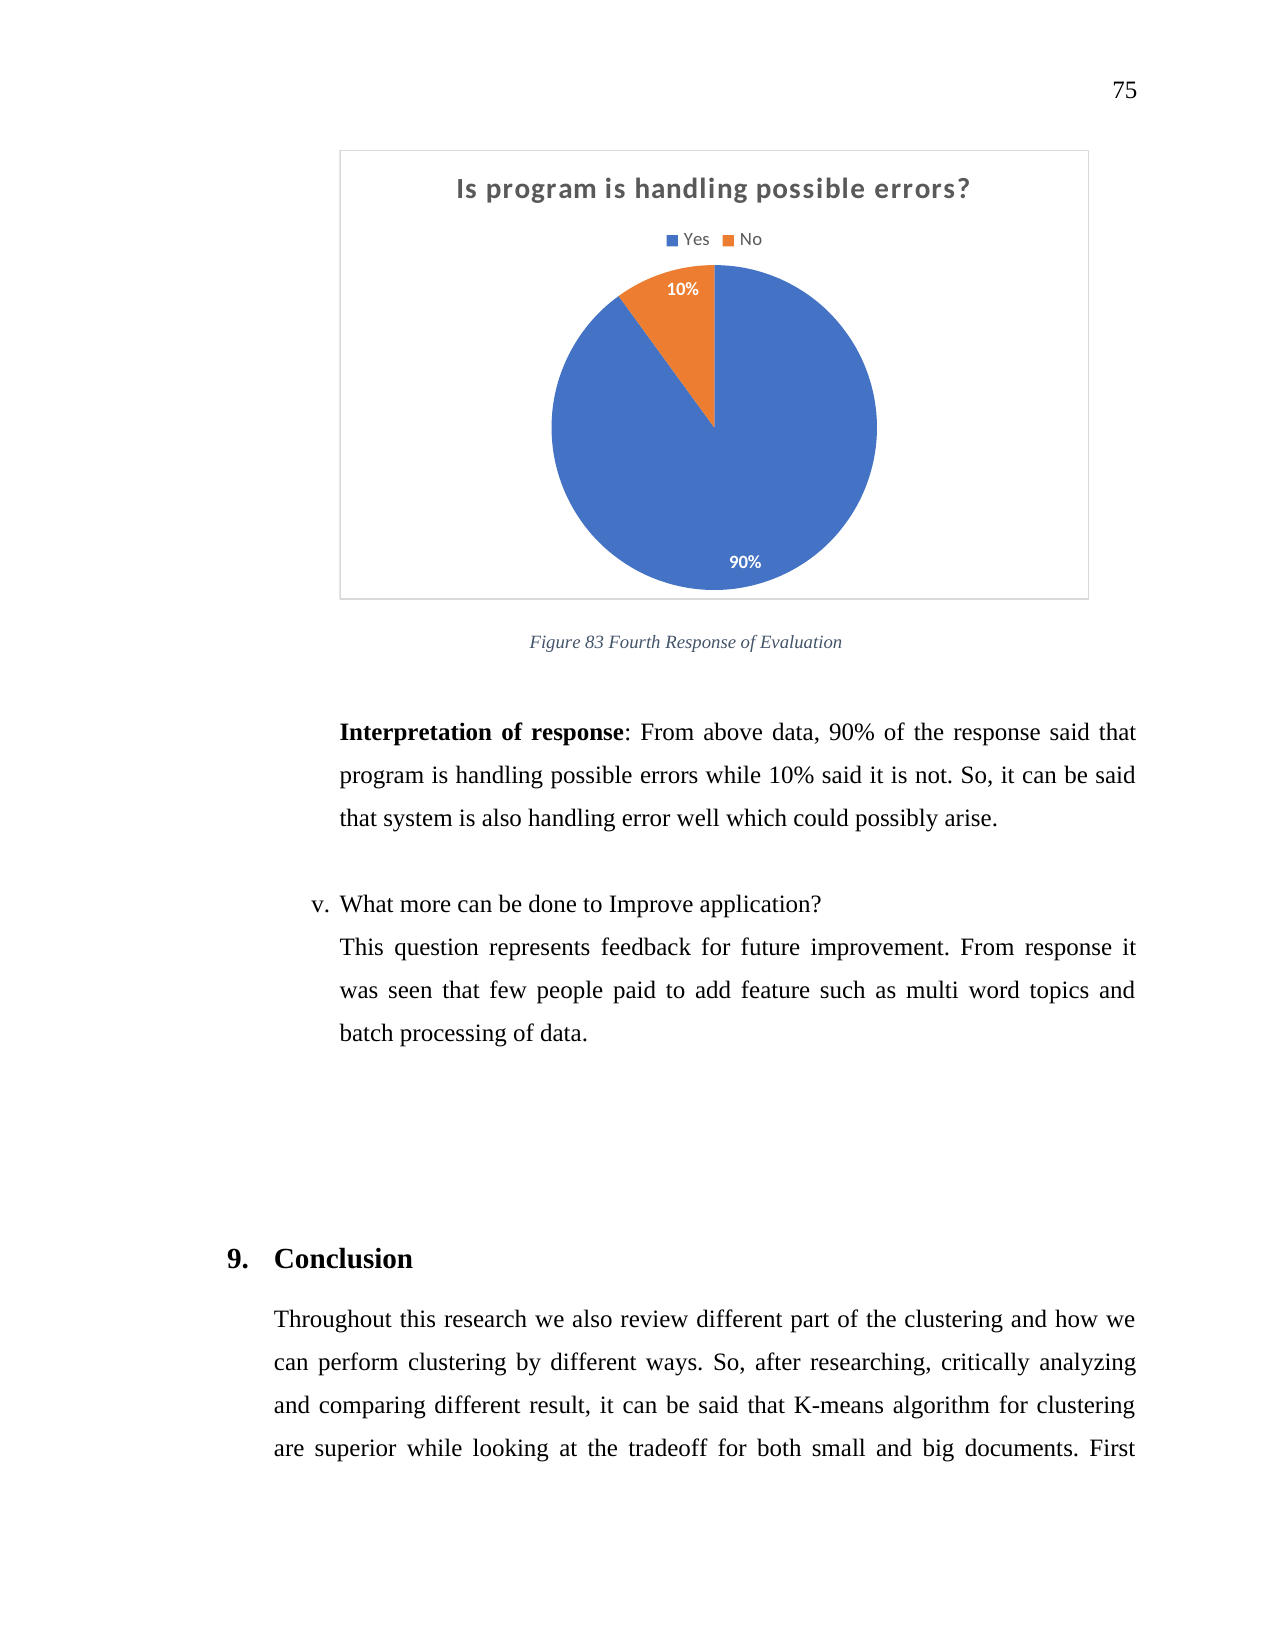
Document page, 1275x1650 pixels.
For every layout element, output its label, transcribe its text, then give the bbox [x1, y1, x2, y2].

list This question represents feedback for future improvement. From response it was seen that few people paid to add feature such as multi word topics and batch processing of data. [339, 932, 1137, 1047]
subtitle Conclusion [227, 1241, 1137, 1274]
text Figure 83 Fourth Response of Evaluation [236, 631, 1137, 653]
list Interpretation of response: From above data, 90% of the response said that program is handling possible errors while 10% said it is not. So, it can be said that system is also handling error well which could possibly arise. [339, 717, 1137, 832]
list What more can be done to Improve application? [311, 889, 1137, 918]
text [274, 1304, 1137, 1462]
